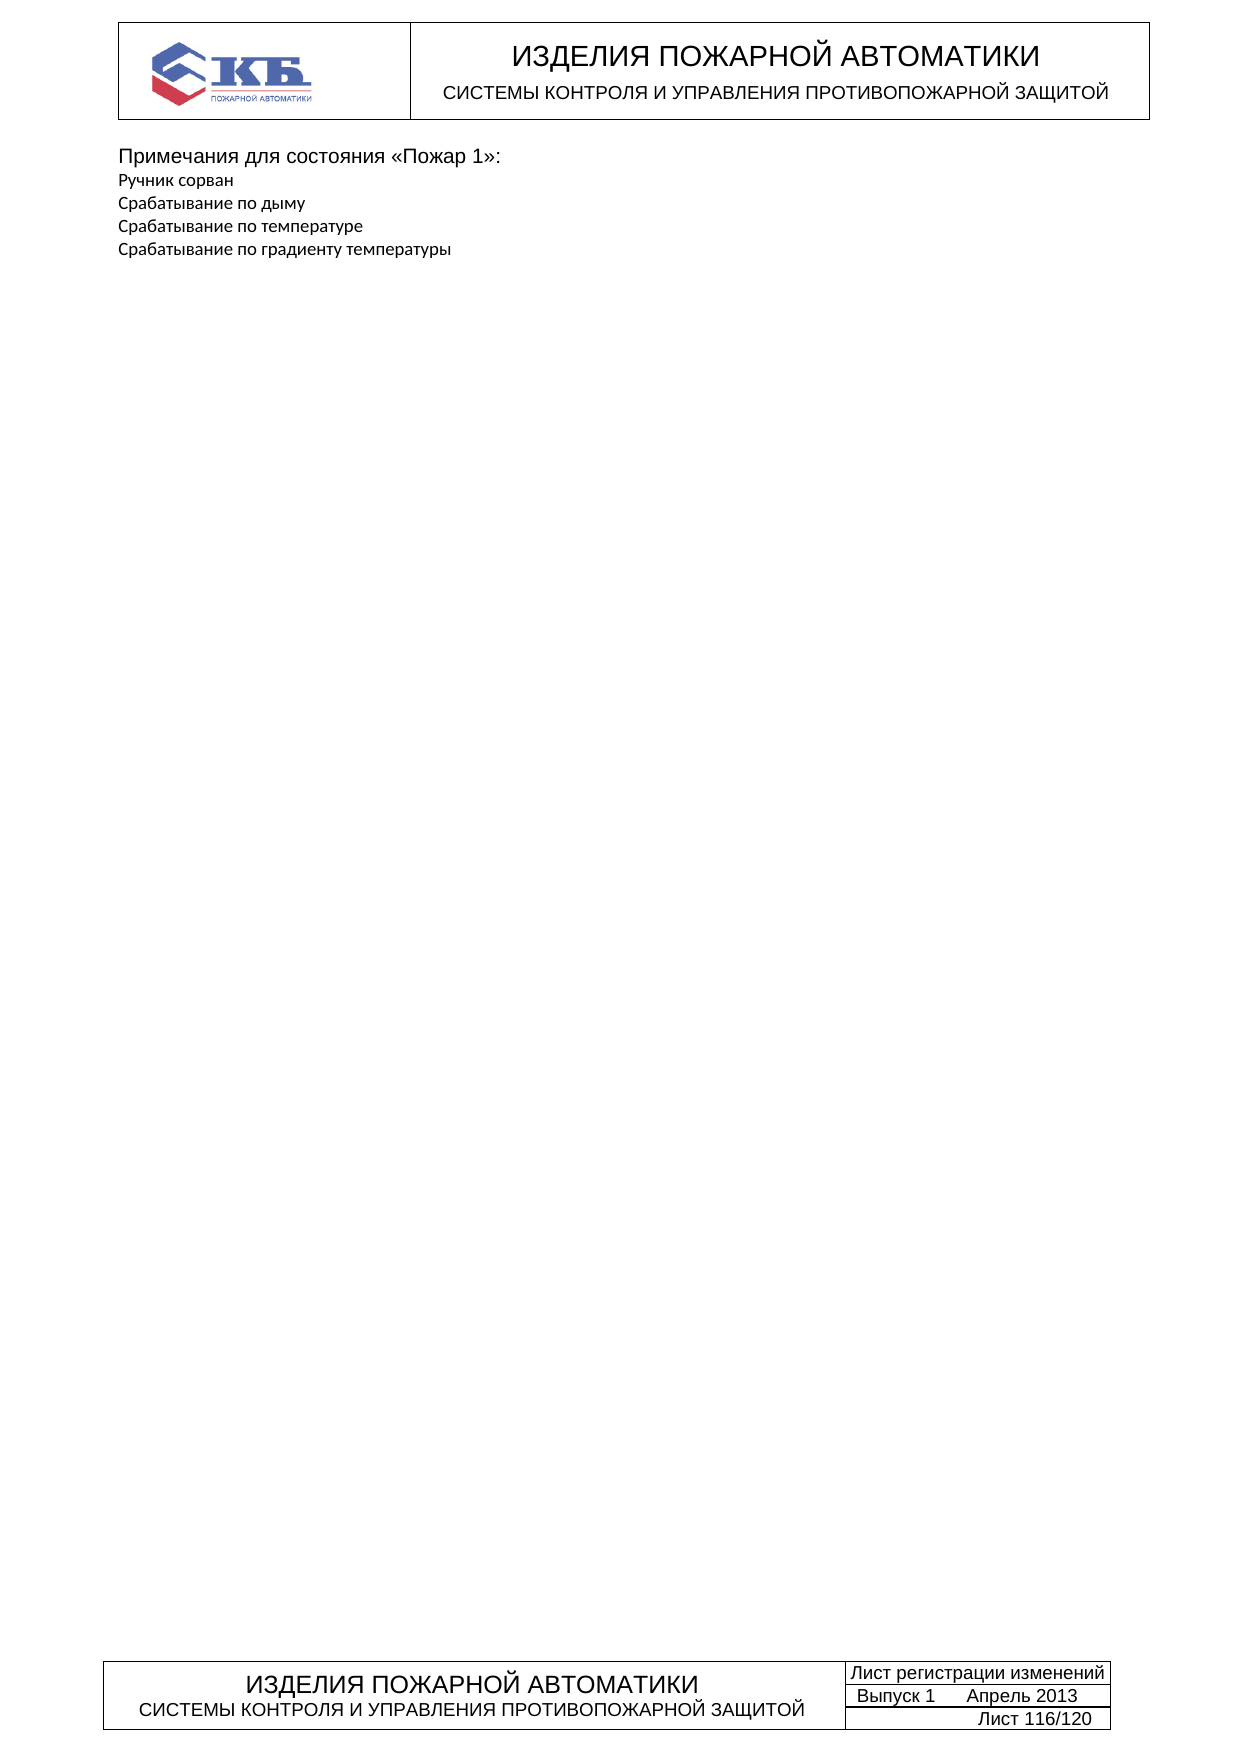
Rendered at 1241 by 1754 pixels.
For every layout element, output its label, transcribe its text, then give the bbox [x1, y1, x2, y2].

text Ручник сорван [118, 168, 1092, 191]
text Примечания для состояния «Пожар 1»: [118, 144, 1092, 168]
picture [148, 34, 325, 115]
text Срабатывание по дыму [118, 191, 1092, 214]
text Срабатывание по градиенту температуры [118, 237, 1092, 260]
text Срабатывание по температуре [118, 214, 1092, 237]
